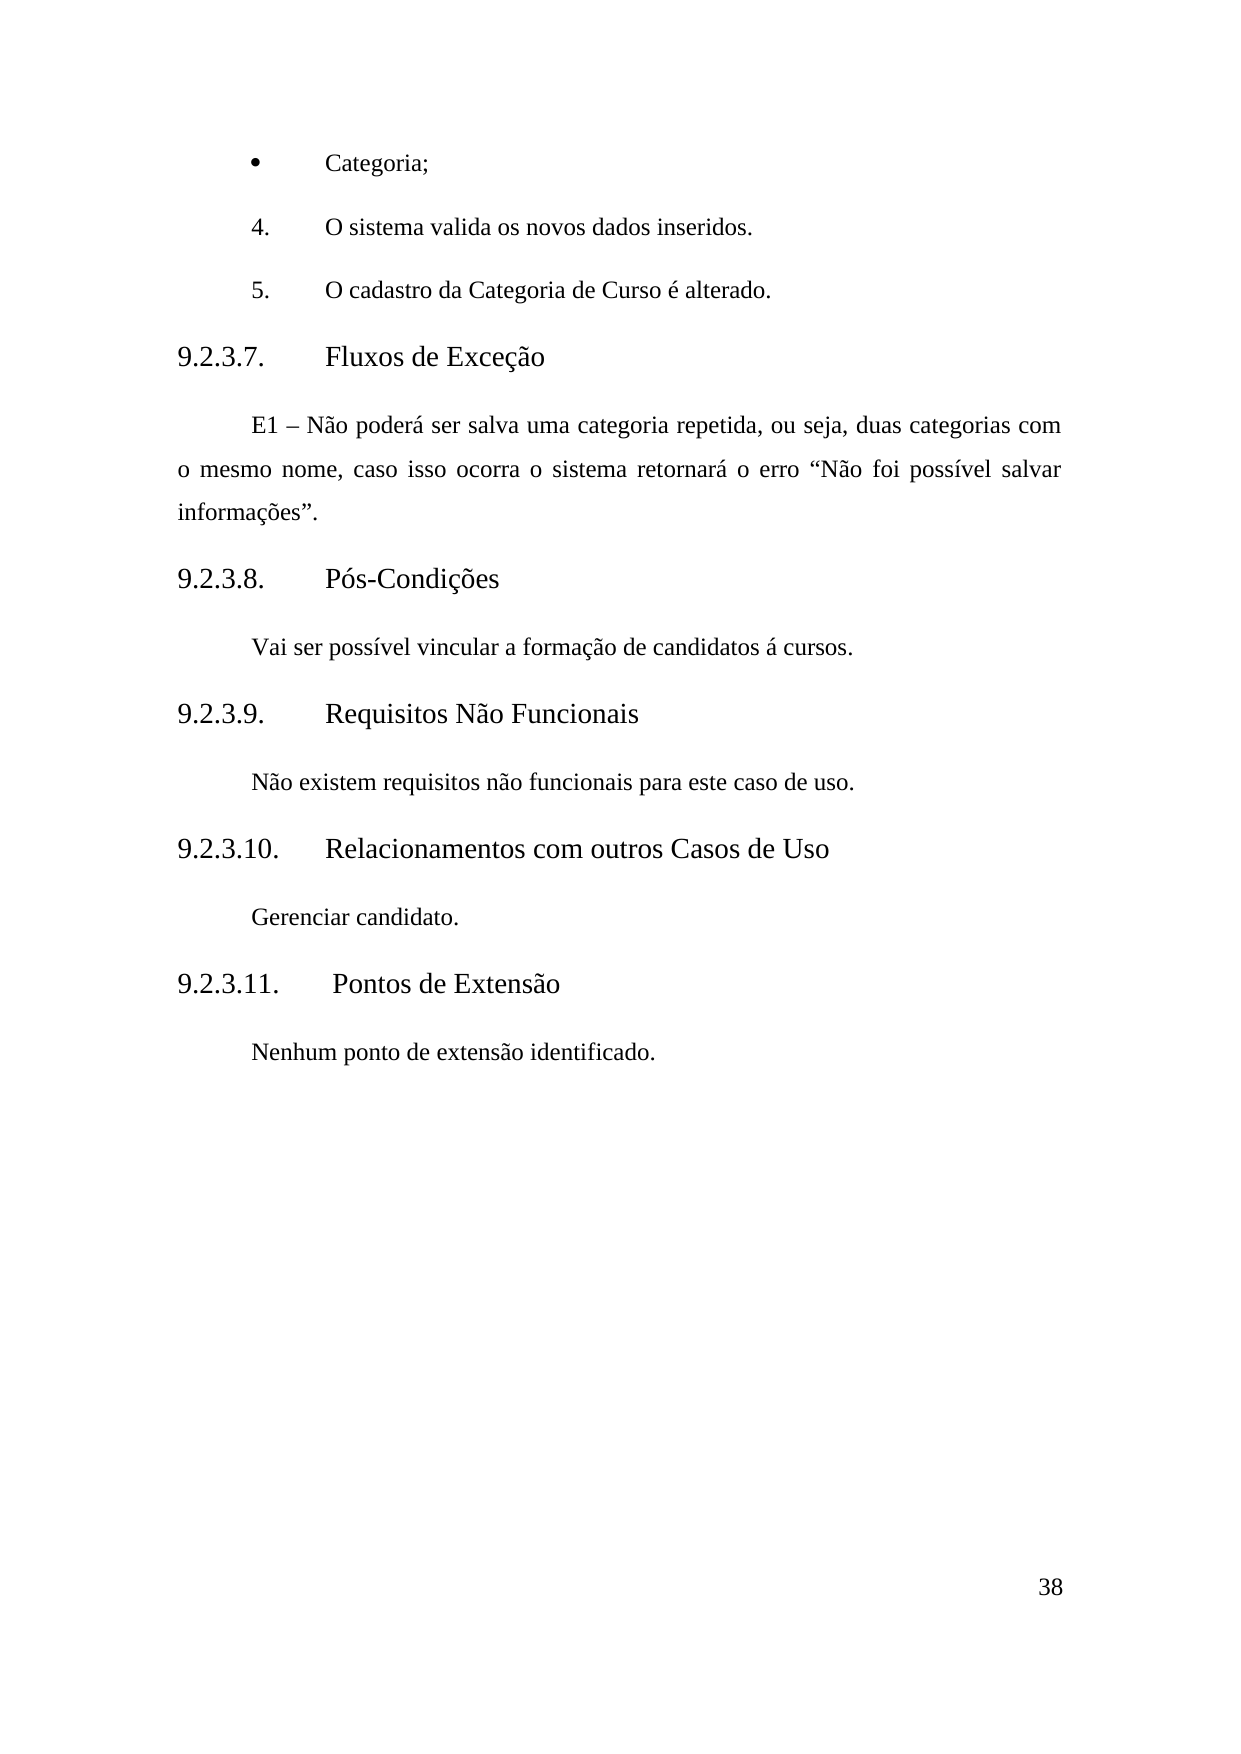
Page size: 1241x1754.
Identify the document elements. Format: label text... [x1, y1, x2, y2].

list Requisitos Não Funcionais [177, 696, 1063, 729]
list Relacionamentos com outros Casos de Uso [177, 831, 1063, 864]
list Pós-Condições [177, 561, 1063, 594]
text Gerenciar candidato. [177, 902, 1063, 931]
text Não existem requisitos não funcionais para este caso de uso. [177, 767, 1063, 796]
list Fluxos de Exceção [177, 339, 1063, 373]
list O cadastro da Categoria de Curso é alterado. [177, 276, 1063, 304]
text Vai ser possível vincular a formação de candidatos á cursos. [177, 632, 1063, 661]
text E1 – Não poderá ser salva uma categoria repetida, ou seja, duas categorias com o mesmo nome, caso isso ocorra o sistema retornará o erro “Não foi possível salvar informações”. [177, 411, 1063, 526]
list Categoria; [177, 148, 1063, 176]
text Nenhum ponto de extensão identificado. [177, 1037, 1063, 1066]
list O sistema valida os novos dados inseridos. [177, 212, 1063, 240]
list Pontos de Extensão [177, 966, 1063, 1000]
